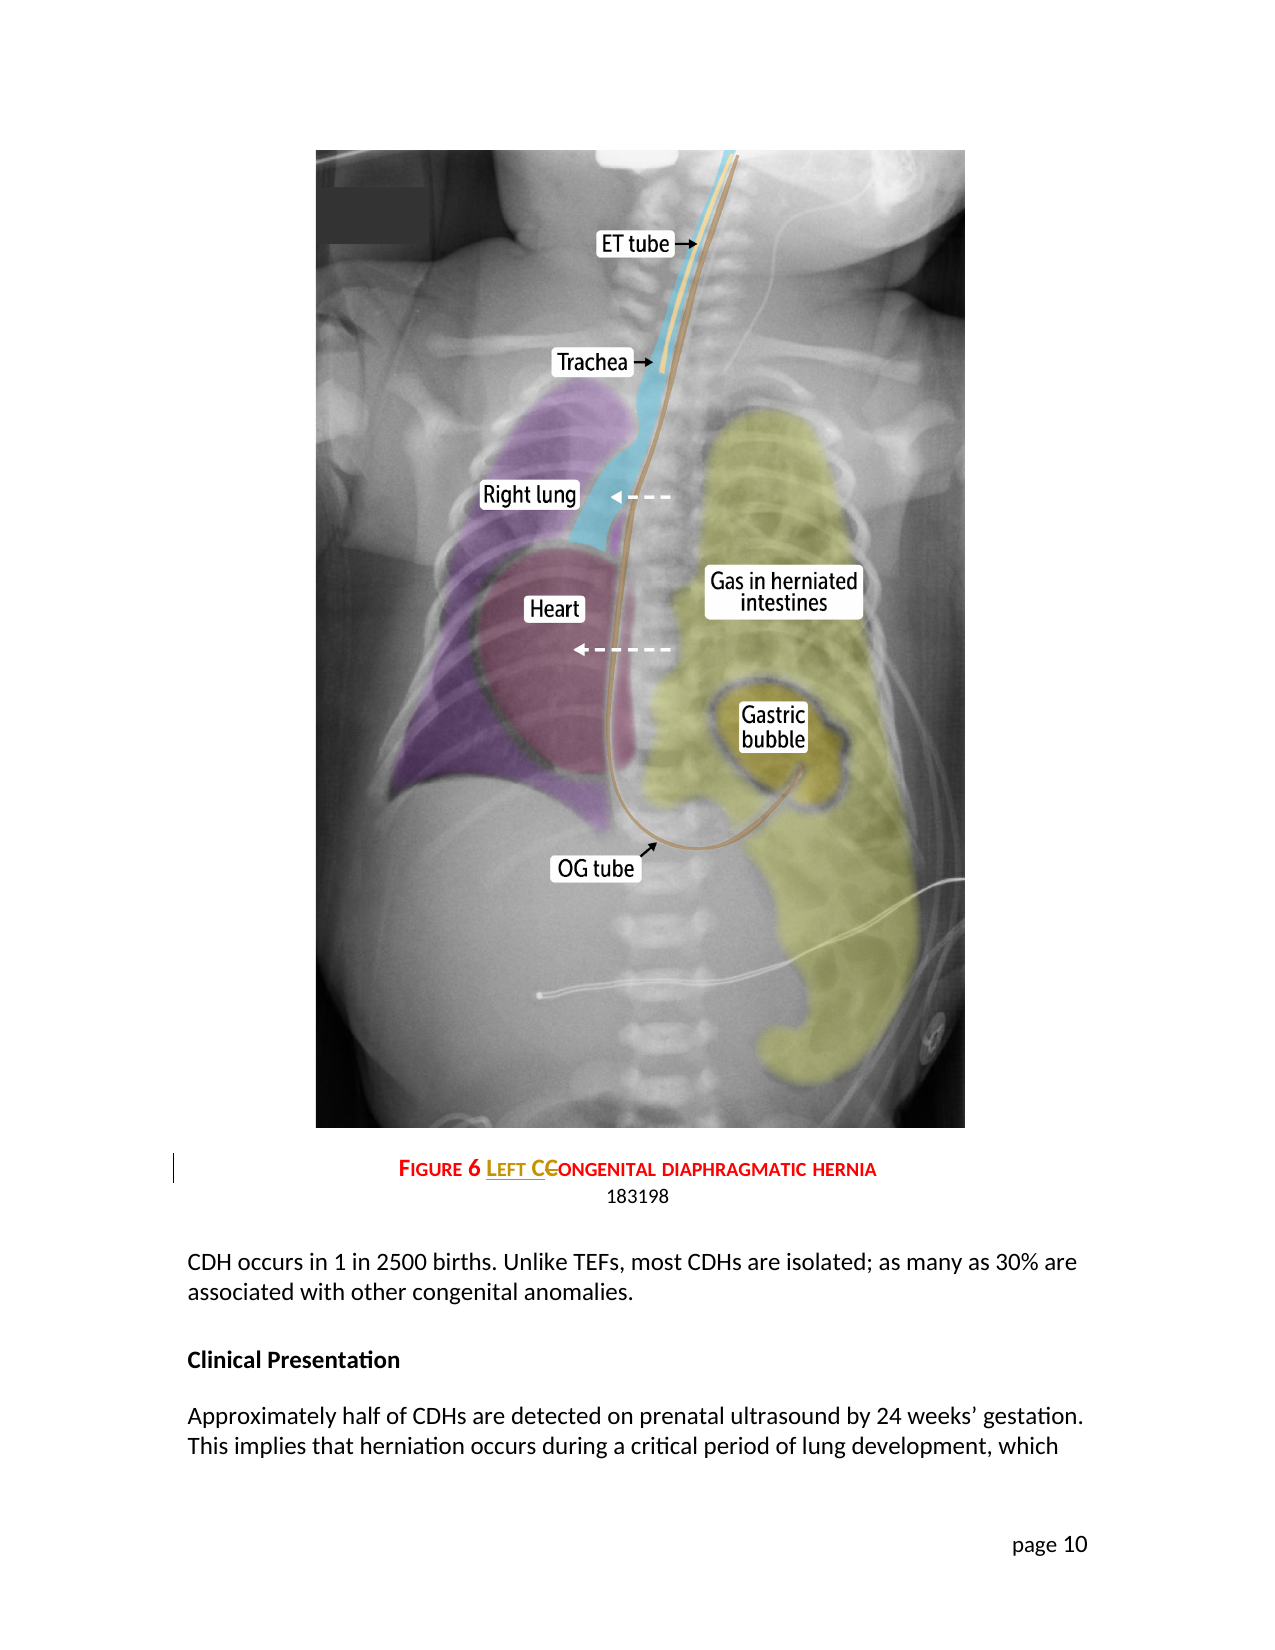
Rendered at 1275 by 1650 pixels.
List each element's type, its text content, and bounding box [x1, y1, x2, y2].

picture [315, 150, 965, 1128]
text 183198 [187, 1183, 1087, 1208]
text Clinical Presentation [187, 1344, 1087, 1375]
text Figure 6 ongenital diaphragmatic hernia [187, 1152, 1087, 1183]
text CDH occurs in 1 in 2500 births. Unlike TEFs, most CDHs are isolated; as many as 30% are associated with other congenital anomalies. [187, 1246, 1087, 1307]
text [187, 1400, 1087, 1461]
